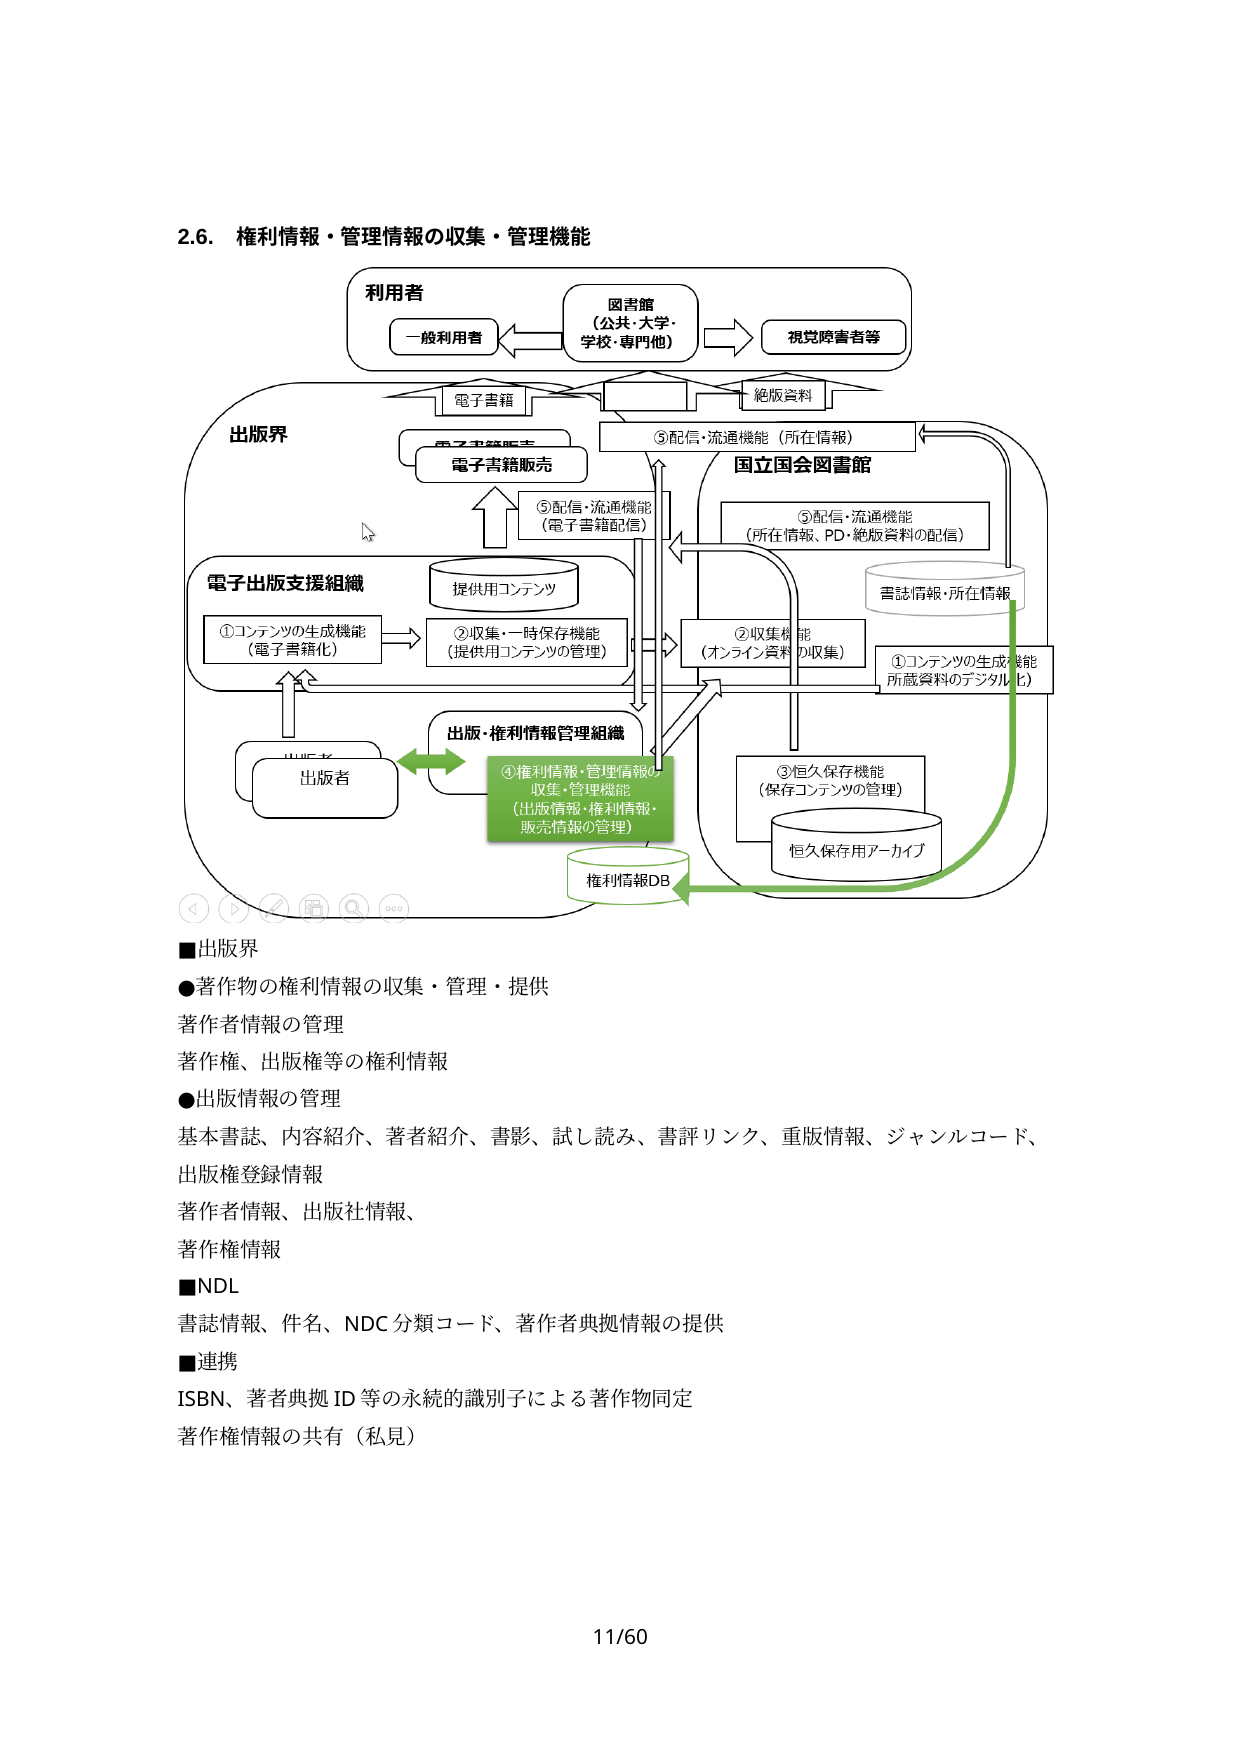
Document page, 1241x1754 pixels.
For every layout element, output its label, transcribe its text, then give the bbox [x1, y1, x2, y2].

text ●出版情報の管理 [177, 1079, 1063, 1117]
picture [177, 254, 1063, 923]
text ■出版界 [177, 929, 1063, 967]
text 著作権情報の共有（私見） [177, 1417, 1063, 1454]
text ISBN、著者典拠ID等の永続的識別子による著作物同定 [177, 1379, 1063, 1417]
text 書誌情報、件名、NDC分類コード、著作者典拠情報の提供 [177, 1304, 1063, 1342]
text 著作者情報の管理 [177, 1004, 1063, 1042]
text 著作権情報 [177, 1229, 1063, 1267]
text 著作者情報、出版社情報、 [177, 1192, 1063, 1229]
text ●著作物の権利情報の収集・管理・提供 [177, 967, 1063, 1004]
text 基本書誌、内容紹介、著者紹介、書影、試し読み、書評リンク、重版情報、ジャンルコード、 [177, 1117, 1063, 1154]
text ■連携 [177, 1342, 1063, 1379]
text 著作権、出版権等の権利情報 [177, 1042, 1063, 1079]
text ■NDL [177, 1267, 1063, 1304]
subtitle 権利情報・管理情報の収集・管理機能 [177, 217, 1063, 254]
text 出版権登録情報 [177, 1154, 1063, 1192]
